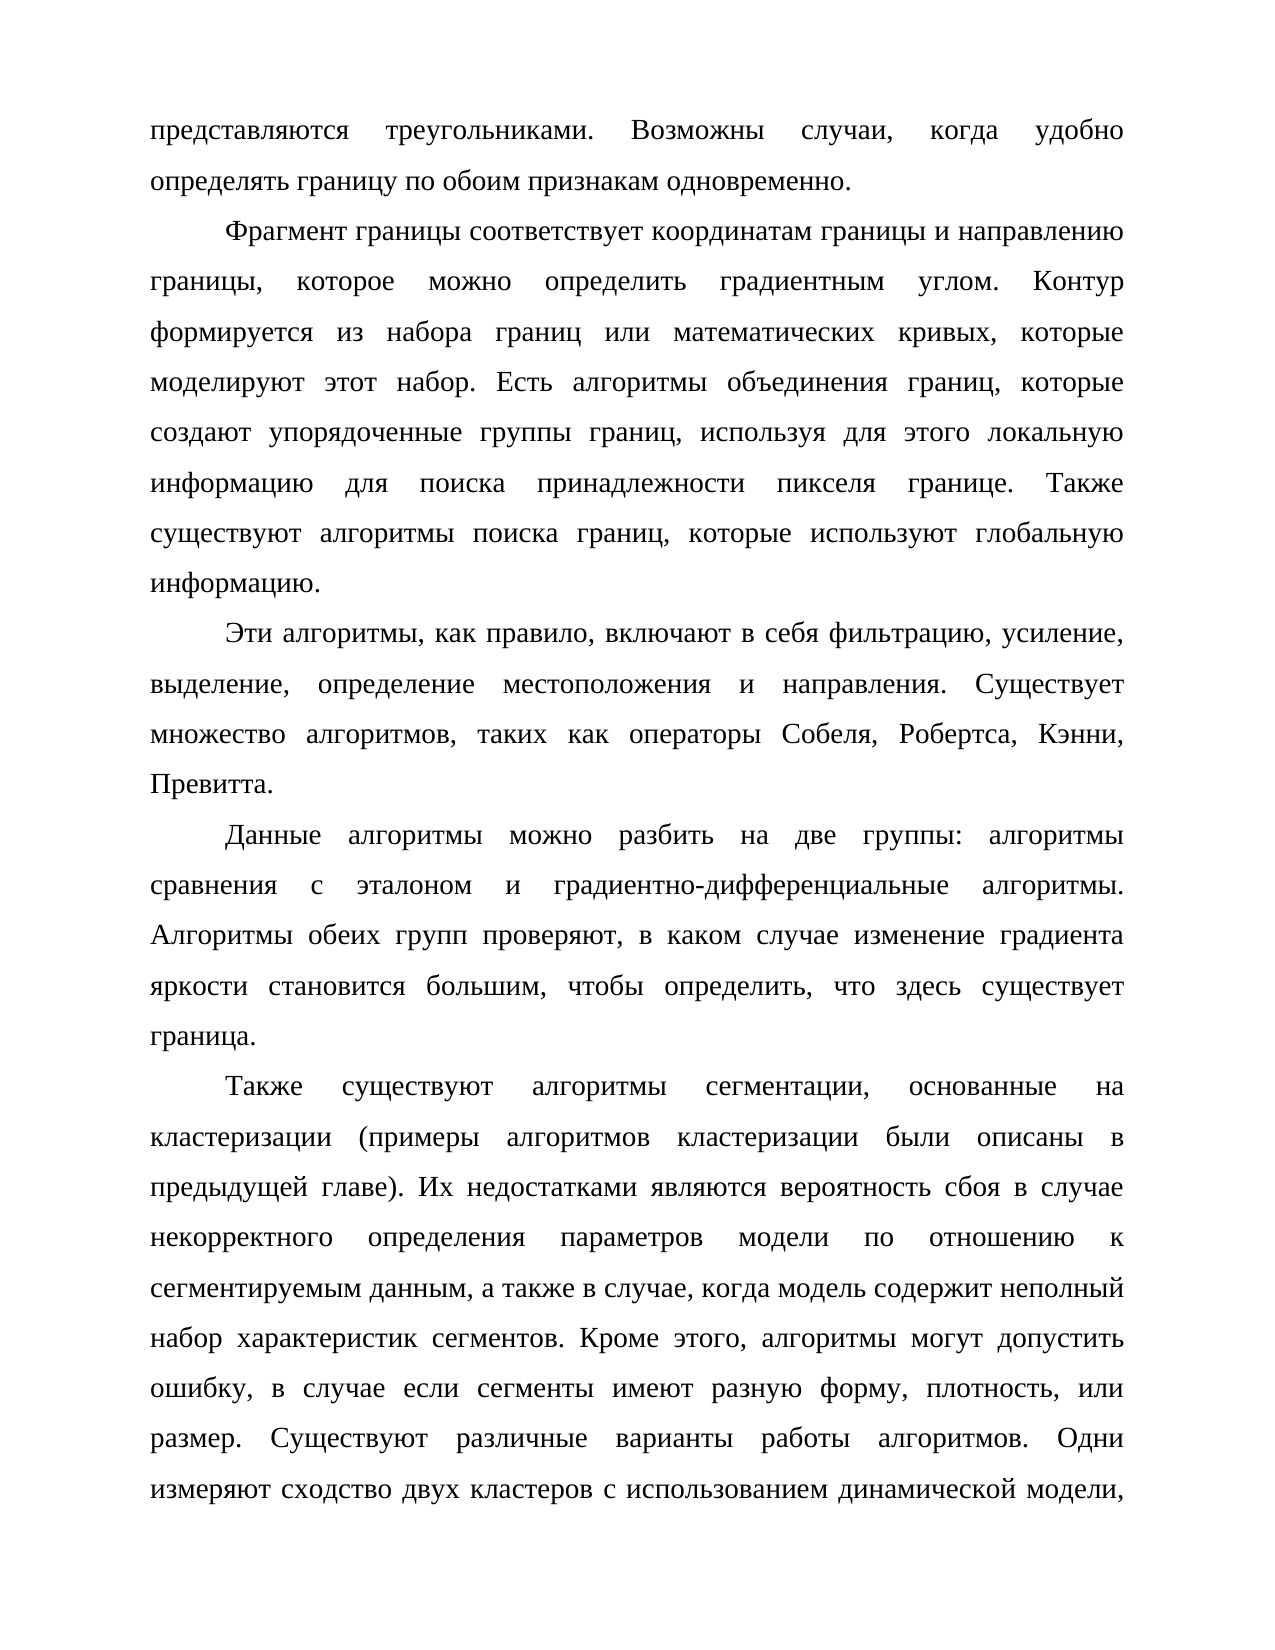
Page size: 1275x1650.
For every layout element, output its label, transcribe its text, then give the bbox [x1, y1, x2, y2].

text Фрагмент границы соответствует координатам границы и направлению границы, которое можно определить градиентным углом. Контур формируется из набора границ или математических кривых, которые моделируют этот набор. Есть алгоритмы объединения границ, которые создают упорядоченные группы границ, используя для этого локальную информацию для поиска принадлежности пикселя границе. Также существуют алгоритмы поиска границ, которые используют глобальную информацию. [150, 213, 1125, 599]
text Данные алгоритмы можно разбить на две группы: алгоритмы сравнения с эталоном и градиентно-дифференциальные алгоритмы. Алгоритмы обеих групп проверяют, в каком случае изменение градиента яркости становится большим, чтобы определить, что здесь существует граница. [150, 817, 1125, 1052]
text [150, 1068, 1125, 1504]
text Эти алгоритмы, как правило, включают в себя фильтрацию, усиление, выделение, определение местоположения и направления. Существует множество алгоритмов, таких как операторы Собеля, Робертса, Кэнни, Превитта. [150, 616, 1125, 800]
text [150, 112, 1125, 196]
